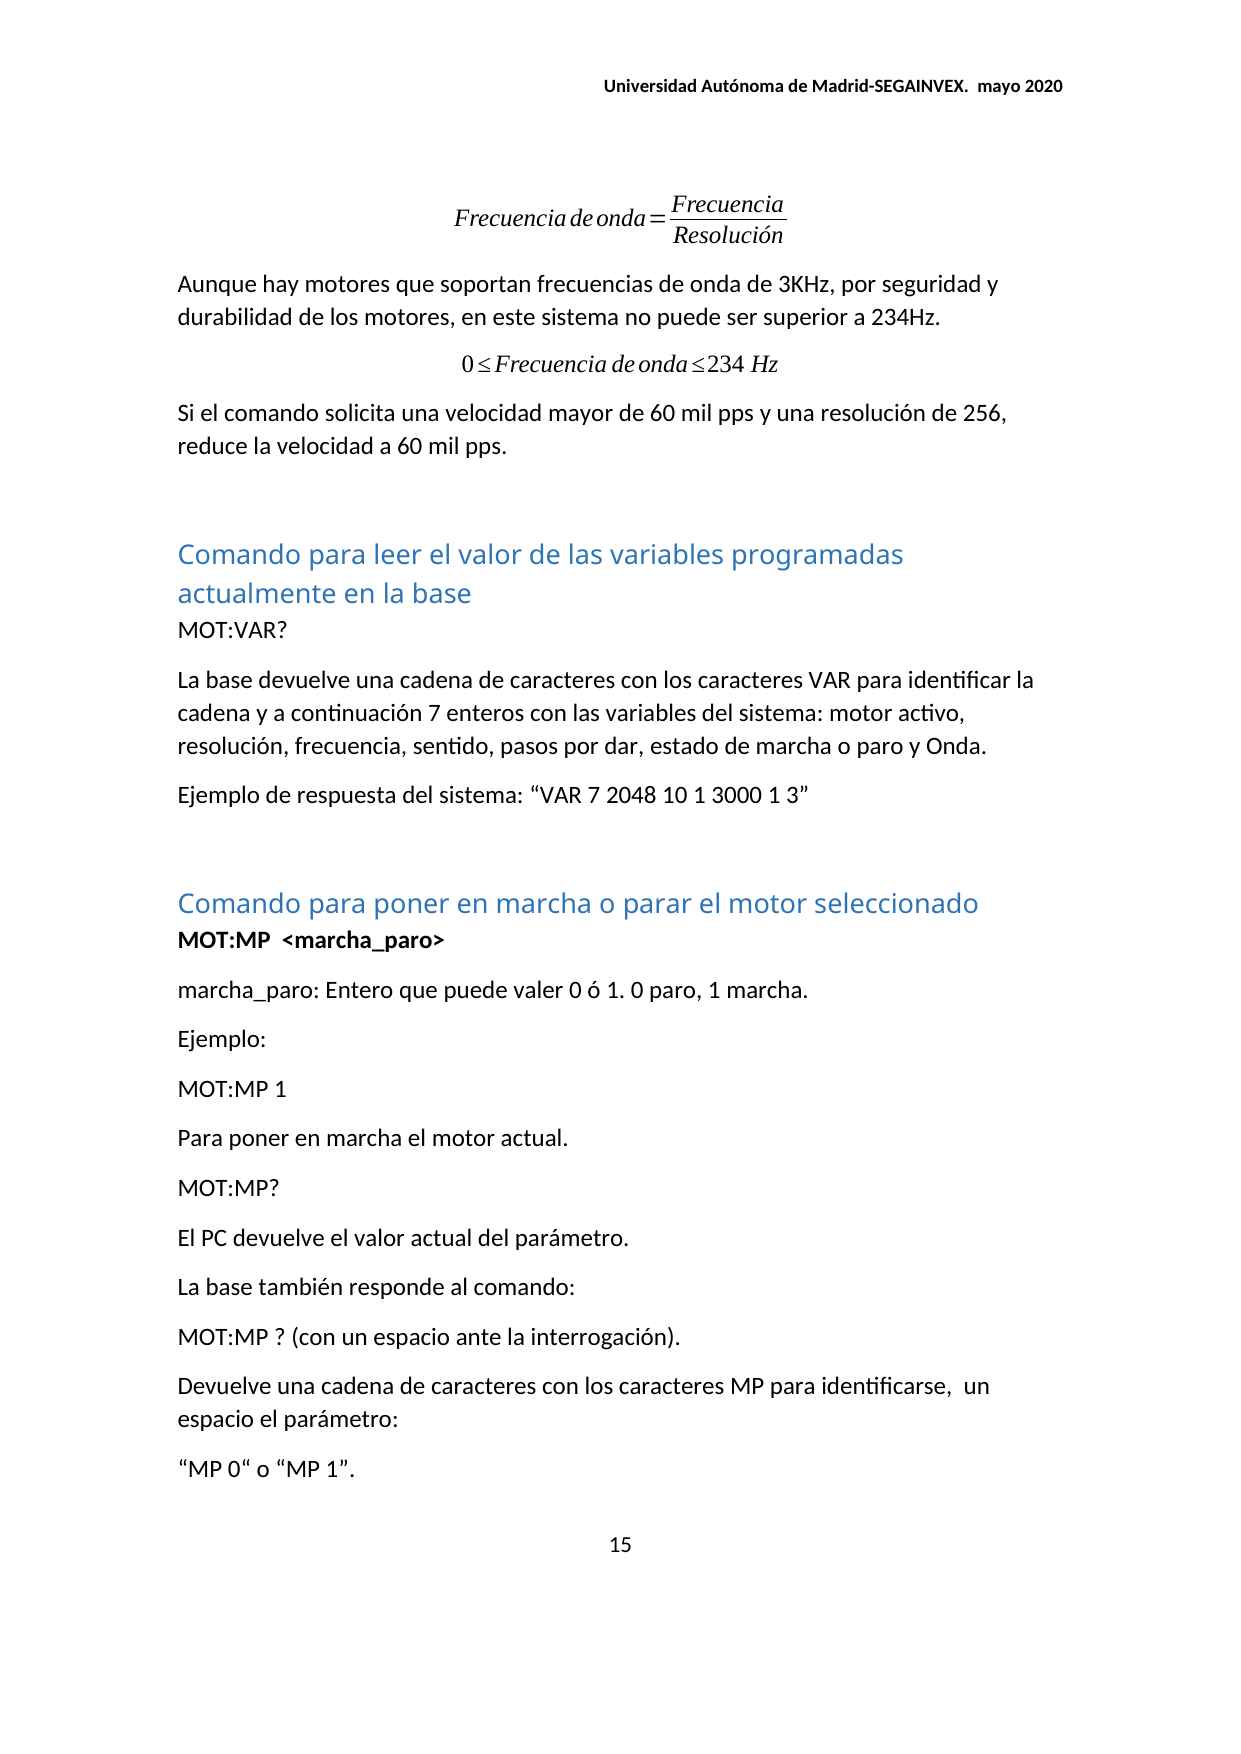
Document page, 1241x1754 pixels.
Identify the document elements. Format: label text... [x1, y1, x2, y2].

text Ejemplo de respuesta del sistema: “VAR 7 2048 10 1 3000 1 3” [177, 780, 1063, 810]
text El PC devuelve el valor actual del parámetro. [177, 1222, 1063, 1252]
subtitle Comando para leer el valor de las variables programadas actualmente en la base [177, 535, 1063, 612]
text MOT:VAR? [177, 615, 1063, 645]
text Devuelve una cadena de caracteres con los caracteres MP para identificarse, un espacio el parámetro: [177, 1370, 1063, 1434]
text La base también responde al comando: [177, 1271, 1063, 1302]
text La base devuelve una cadena de caracteres con los caracteres VAR para identificar la cadena y a continuación 7 enteros con las variables del sistema: motor activo, resolución, frecuencia, sentido, pasos por dar, estado de marcha o paro y Onda. [177, 664, 1063, 761]
text MOT:MP 1 [177, 1073, 1063, 1103]
text Para poner en marcha el motor actual. [177, 1122, 1063, 1153]
text “MP 0“ o “MP 1”. [177, 1453, 1063, 1483]
text marcha_paro: Entero que puede valer 0 ó 1. 0 paro, 1 marcha. [177, 974, 1063, 1004]
subtitle Comando para poner en marcha o parar el motor seleccionado [177, 884, 1063, 921]
text Si el comando solicita una velocidad mayor de 60 mil pps y una resolución de 256, reduce la velocidad a 60 mil pps. [177, 397, 1063, 461]
text Aunque hay motores que soportan frecuencias de onda de 3KHz, por seguridad y durabilidad de los motores, en este sistema no puede ser superior a 234Hz. [177, 268, 1063, 332]
text MOT:MP ? (con un espacio ante la interrogación). [177, 1321, 1063, 1351]
text MOT:MP <marcha_paro> [177, 924, 1063, 955]
text Ejemplo: [177, 1023, 1063, 1054]
text MOT:MP? [177, 1172, 1063, 1203]
